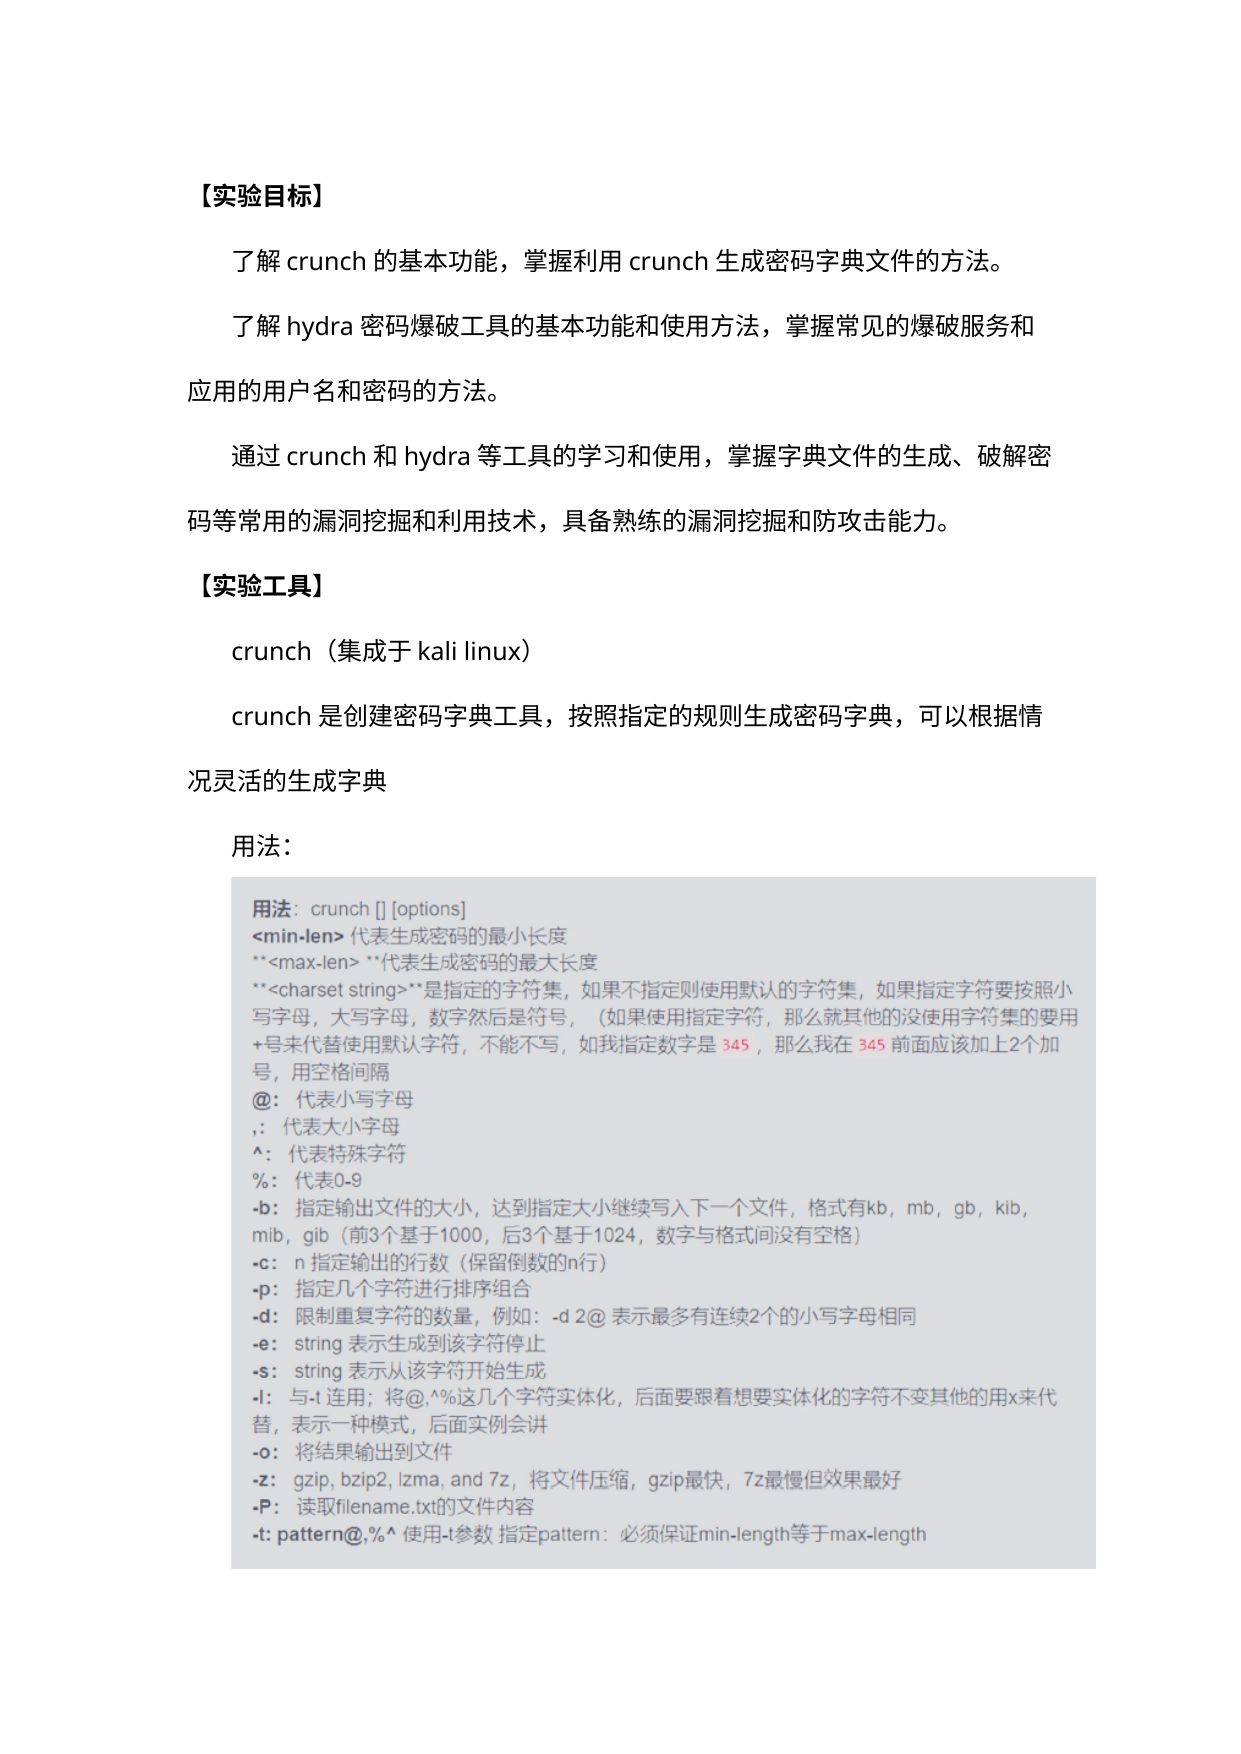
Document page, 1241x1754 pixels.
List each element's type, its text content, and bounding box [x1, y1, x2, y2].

text 了解crunch 的基本功能，掌握利用crunch 生成密码字典文件的方法。 [187, 227, 1053, 292]
text crunch（集成于kali linux） [187, 617, 1053, 682]
text 了解hydra 密码爆破工具的基本功能和使用方法，掌握常见的爆破服务和应用的用户名和密码的方法。 [187, 292, 1053, 422]
text crunch 是创建密码字典工具，按照指定的规则生成密码字典，可以根据情况灵活的生成字典 [187, 682, 1053, 812]
text 用法： [187, 812, 1053, 877]
text 通过crunch 和hydra 等工具的学习和使用，掌握字典文件的生成、破解密码等常用的漏洞挖掘和利用技术，具备熟练的漏洞挖掘和防攻击能力。 [187, 422, 1053, 552]
text 【实验目标】 [187, 162, 1053, 227]
text 【实验工具】 [187, 552, 1053, 617]
picture [231, 877, 1097, 1569]
